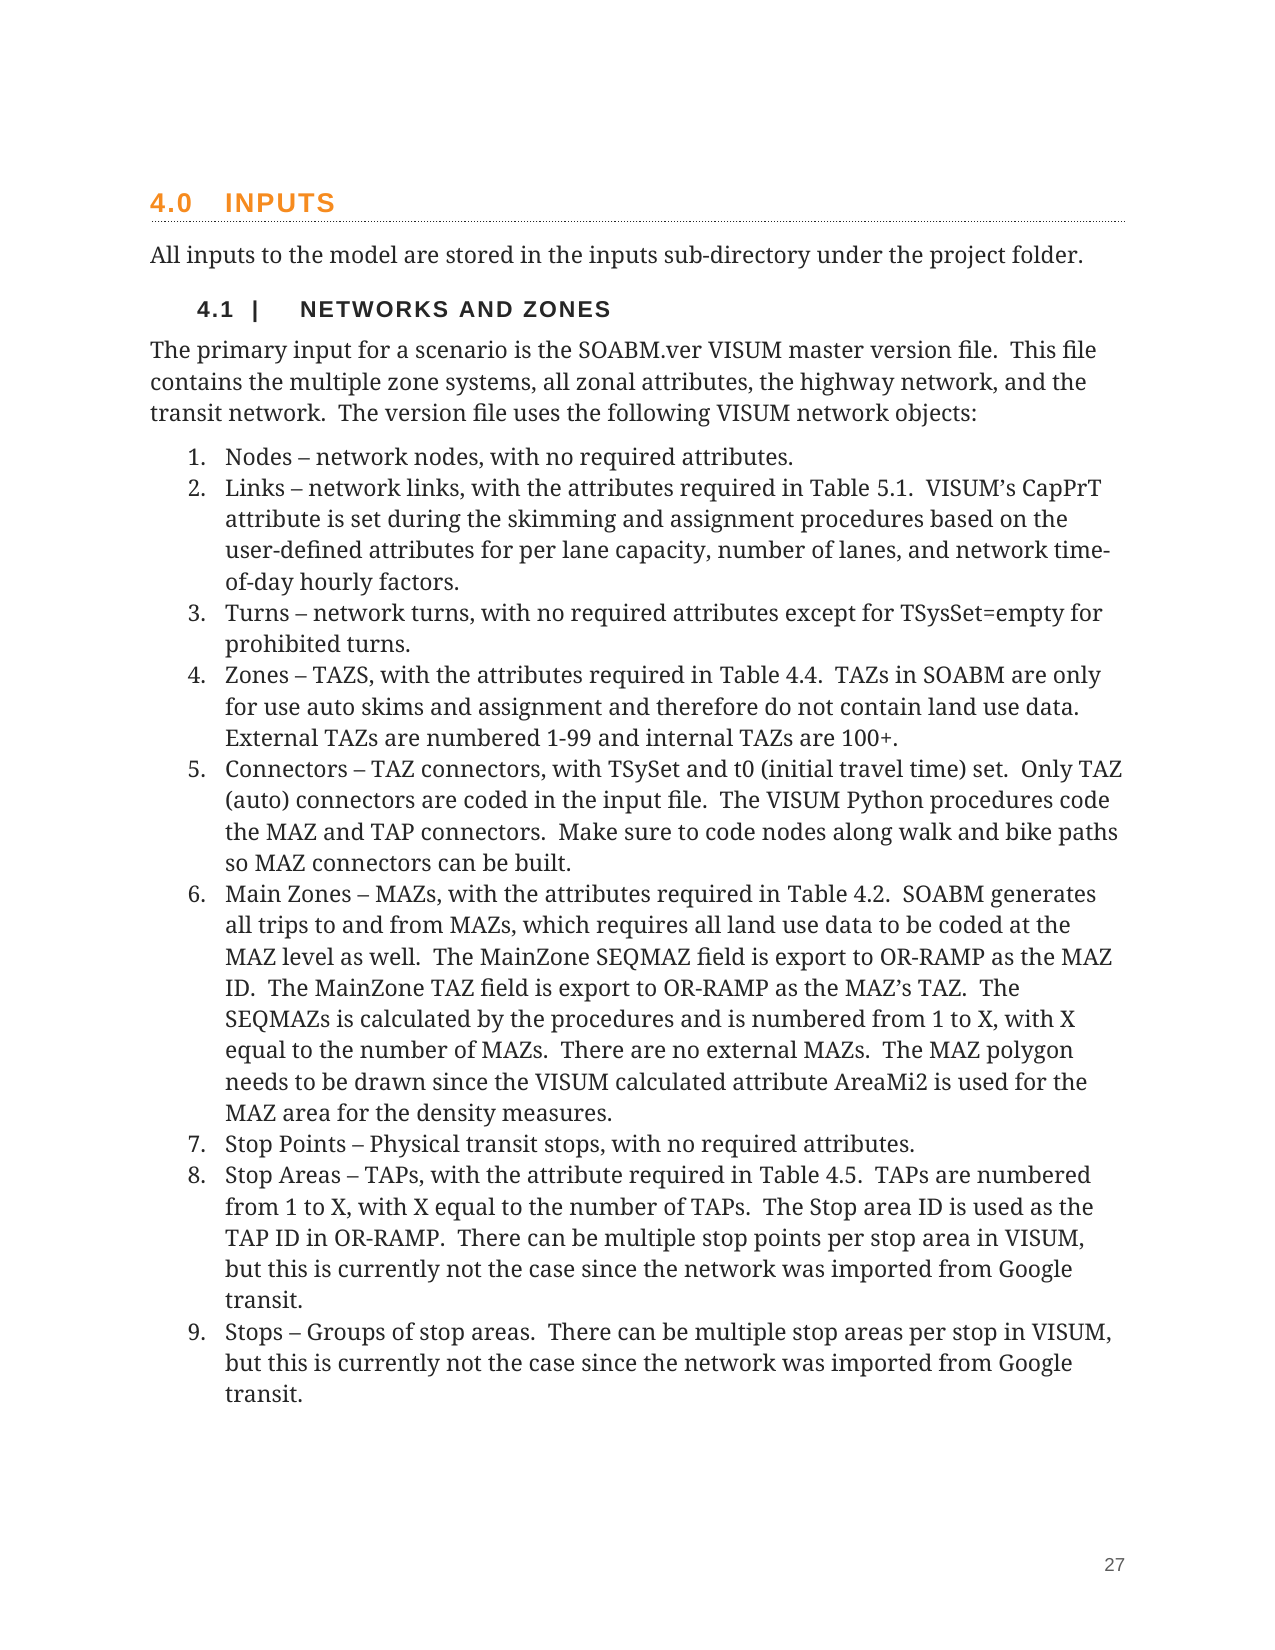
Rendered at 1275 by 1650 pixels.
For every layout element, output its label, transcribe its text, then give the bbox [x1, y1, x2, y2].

subtitle Inputs [150, 187, 1125, 222]
list Stop Areas – TAPs, with the attribute required in Table 4.5. TAPs are numbered from 1 to X, with X equal to the number of TAPs. The Stop area ID is used as the TAP ID in OR-RAMP. There can be multiple stop points per stop area in VISUM, but this is currently not the case since the network was imported from Google transit. [187, 1159, 1125, 1316]
list Links – network links, with the attributes required in Table 5.1. VISUM’s CapPrT attribute is set during the skimming and assignment procedures based on the user-defined attributes for per lane capacity, number of lanes, and network time-of-day hourly factors. [187, 472, 1125, 597]
list Zones – TAZS, with the attributes required in Table 4.4. TAZs in SOABM are only for use auto skims and assignment and therefore do not contain land use data. External TAZs are numbered 1-99 and internal TAZs are 100+. [187, 659, 1125, 753]
list Nodes – network nodes, with no required attributes. [187, 441, 1125, 472]
list Main Zones – MAZs, with the attributes required in Table 4.2. SOABM generates all trips to and from MAZs, which requires all land use data to be coded at the MAZ level as well. The MainZone SEQMAZ field is export to OR-RAMP as the MAZ ID. The MainZone TAZ field is export to OR-RAMP as the MAZ’s TAZ. The SEQMAZs is calculated by the procedures and is numbered from 1 to X, with X equal to the number of MAZs. There are no external MAZs. The MAZ polygon needs to be drawn since the VISUM calculated attribute AreaMi2 is used for the MAZ area for the density measures. [187, 878, 1125, 1128]
list Connectors – TAZ connectors, with TSySet and t0 (initial travel time) set. Only TAZ (auto) connectors are coded in the input file. The VISUM Python procedures code the MAZ and TAP connectors. Make sure to code nodes along walk and bike paths so MAZ connectors can be built. [187, 753, 1125, 878]
list Turns – network turns, with no required attributes except for TSysSet=empty for prohibited turns. [187, 597, 1125, 659]
list Stops – Groups of stop areas. There can be multiple stop areas per stop in VISUM, but this is currently not the case since the network was imported from Google transit. [187, 1316, 1125, 1409]
subtitle Networks and Zones [197, 291, 1125, 322]
text The primary input for a scenario is the SOABM.ver VISUM master version file. This file contains the multiple zone systems, all zonal attributes, the highway network, and the transit network. The version file uses the following VISUM network objects: [150, 334, 1125, 428]
list Stop Points – Physical transit stops, with no required attributes. [187, 1128, 1125, 1159]
text All inputs to the model are stored in the inputs sub-directory under the project folder. [150, 238, 1125, 270]
